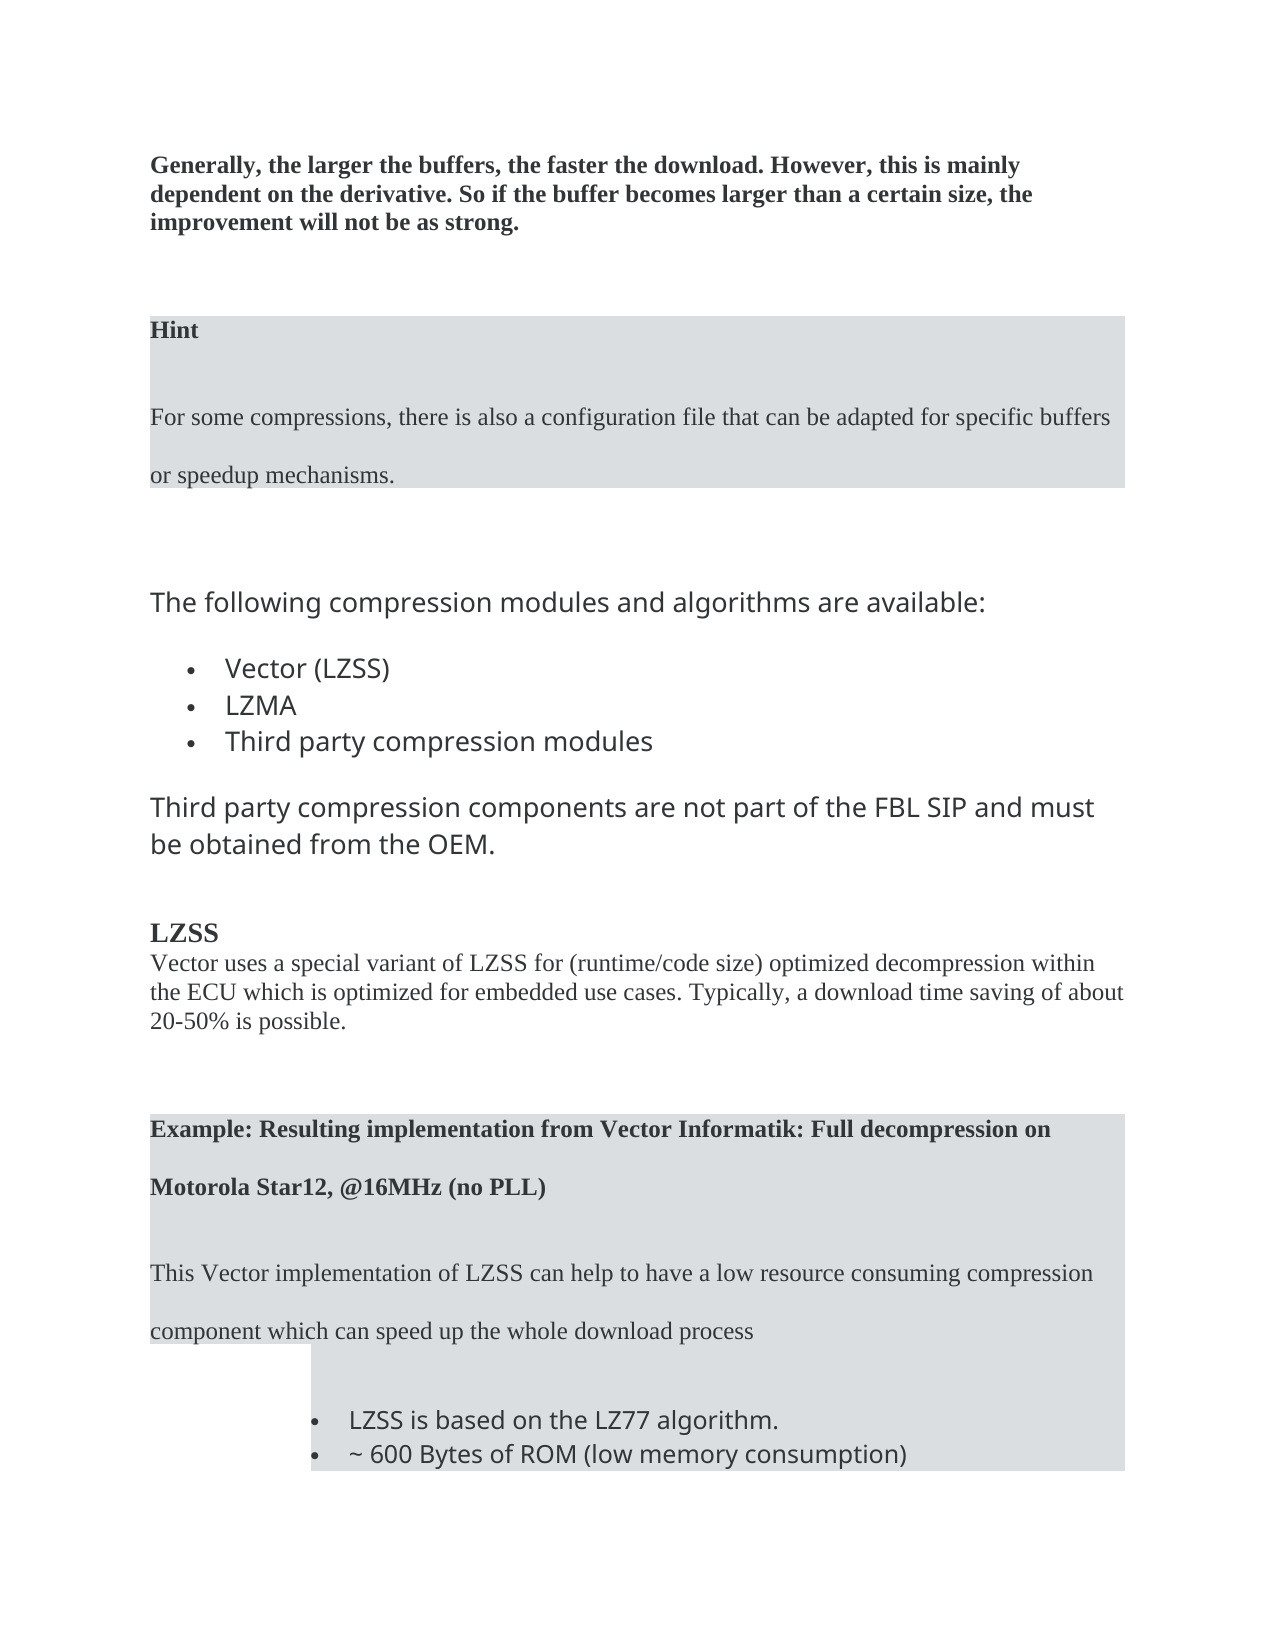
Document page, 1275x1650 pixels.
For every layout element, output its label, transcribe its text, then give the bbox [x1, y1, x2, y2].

list LZSS is based on the LZ77 algorithm. [311, 1402, 1125, 1436]
text Vector uses a special variant of LZSS for (runtime/code size) optimized decompression within the ECU which is optimized for embedded use cases. Typically, a download time saving of about 20-50% is possible. [150, 948, 1125, 1035]
text Example: Resulting implementation from Vector Informatik: Full decompression on Motorola Star12, @16MHz (no PLL) [150, 1114, 1125, 1200]
text The following compression modules and algorithms are available: [150, 583, 1125, 620]
list Third party compression modules [187, 723, 1125, 760]
text Generally, the larger the buffers, the faster the download. However, this is mainly dependent on the derivative. So if the buffer becomes larger than a certain size, the improvement will not be as strong. [150, 150, 1125, 236]
text This Vector implementation of LZSS can help to have a low resource consuming compression component which can speed up the whole download process [150, 1258, 1125, 1344]
list LZMA [187, 686, 1125, 723]
list ~ 600 Bytes of ROM (low memory consumption) [311, 1436, 1125, 1471]
list Vector (LZSS) [187, 649, 1125, 686]
text Third party compression components are not part of the FBL SIP and must be obtained from the OEM. [150, 789, 1125, 863]
text For some compressions, there is also a configuration file that can be adapted for specific buffers or speedup mechanisms. [150, 402, 1125, 488]
text LZSS [150, 916, 1125, 948]
text Hint [150, 316, 1125, 344]
